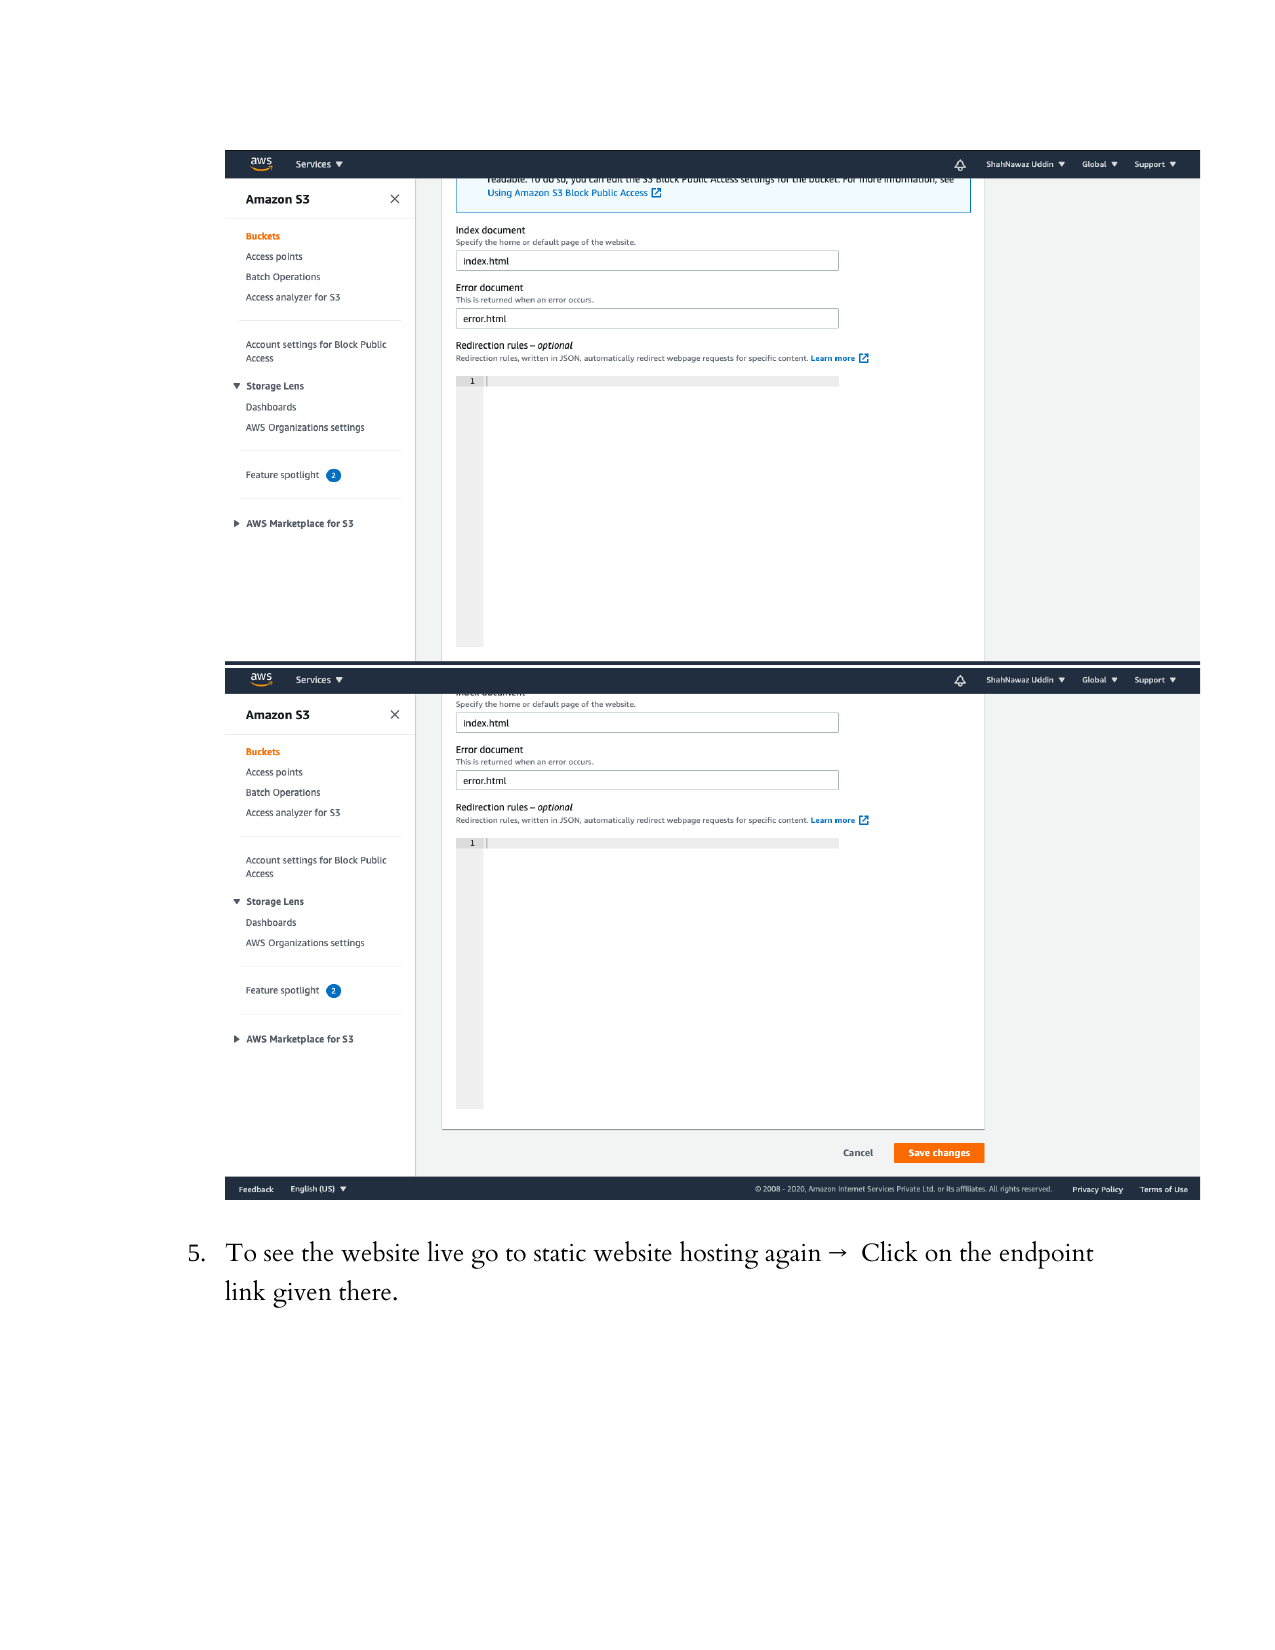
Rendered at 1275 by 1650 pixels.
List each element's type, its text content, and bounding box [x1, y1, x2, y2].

picture [225, 150, 1200, 665]
picture [225, 668, 1200, 1200]
list To see the website live go to static website hosting again → Click on the endpoint link given there. [187, 1237, 1125, 1309]
